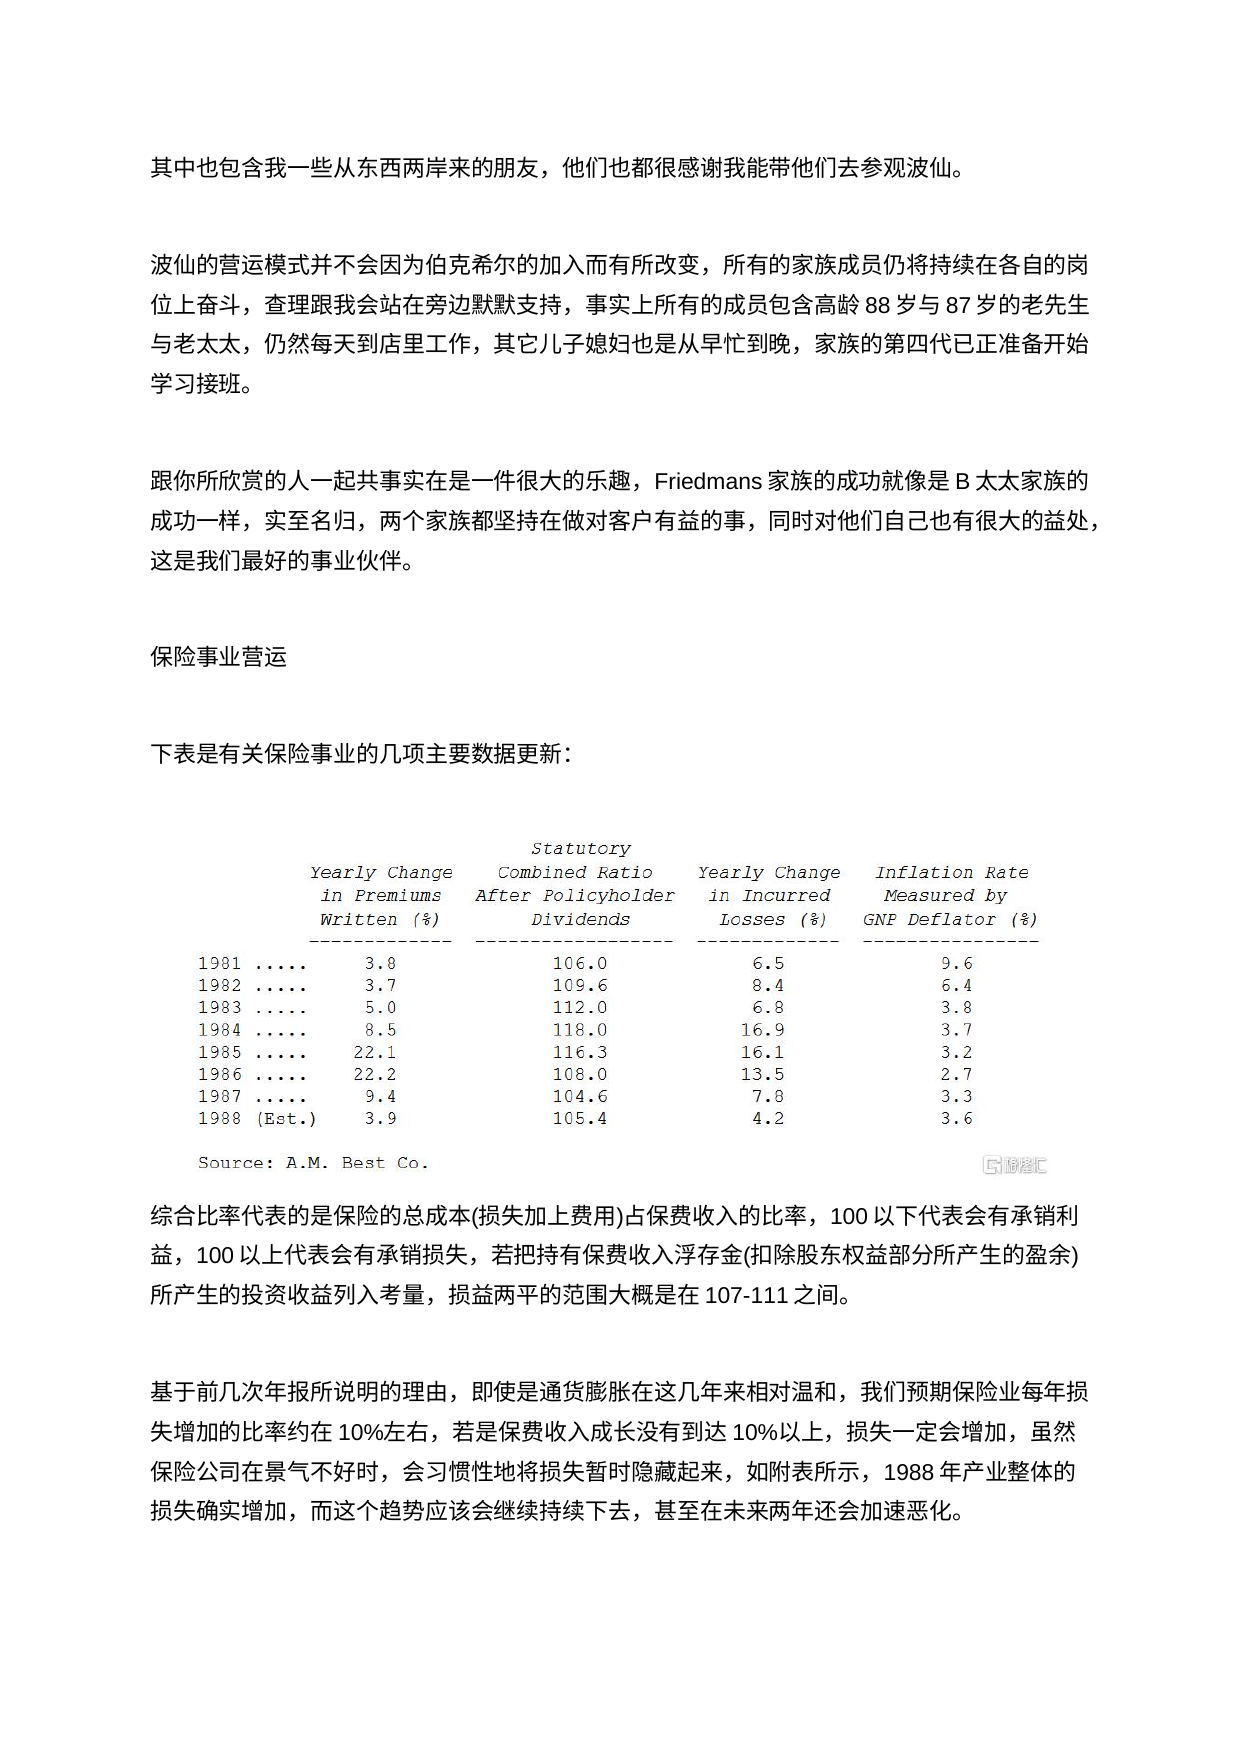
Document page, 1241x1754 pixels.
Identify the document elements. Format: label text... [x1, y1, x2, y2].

text 下表是有关保险事业的几项主要数据更新： [150, 736, 1090, 769]
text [150, 150, 1090, 183]
text 基于前几次年报所说明的理由，即使是通货膨胀在这几年来相对温和，我们预期保险业每年损失增加的比率约在10%左右，若是保费收入成长没有到达10%以上，损失一定会增加，虽然保险公司在景气不好时，会习惯性地将损失暂时隐藏起来，如附表所示，1988年产业整体的损失确实增加，而这个趋势应该会继续持续下去，甚至在未来两年还会加速恶化。 [150, 1374, 1090, 1526]
text 保险事业营运 [150, 639, 1090, 672]
text 跟你所欣赏的人一起共事实在是一件很大的乐趣，Friedmans家族的成功就像是B太太家族的成功一样，实至名归，两个家族都坚持在做对客户有益的事，同时对他们自己也有很大的益处，这是我们最好的事业伙伴。 [150, 463, 1090, 576]
text 波仙的营运模式并不会因为伯克希尔的加入而有所改变，所有的家族成员仍将持续在各自的岗位上奋斗，查理跟我会站在旁边默默支持，事实上所有的成员包含高龄88岁与87岁的老先生与老太太，仍然每天到店里工作，其它儿子媳妇也是从早忙到晚，家族的第四代已正准备开始学习接班。 [150, 247, 1090, 399]
text 综合比率代表的是保险的总成本(损失加上费用)占保费收入的比率，100以下代表会有承销利益，100以上代表会有承销损失，若把持有保费收入浮存金(扣除股东权益部分所产生的盈余)所产生的投资收益列入考量，损益两平的范围大概是在107-111之间。 [150, 1197, 1090, 1310]
picture [188, 832, 1052, 1180]
